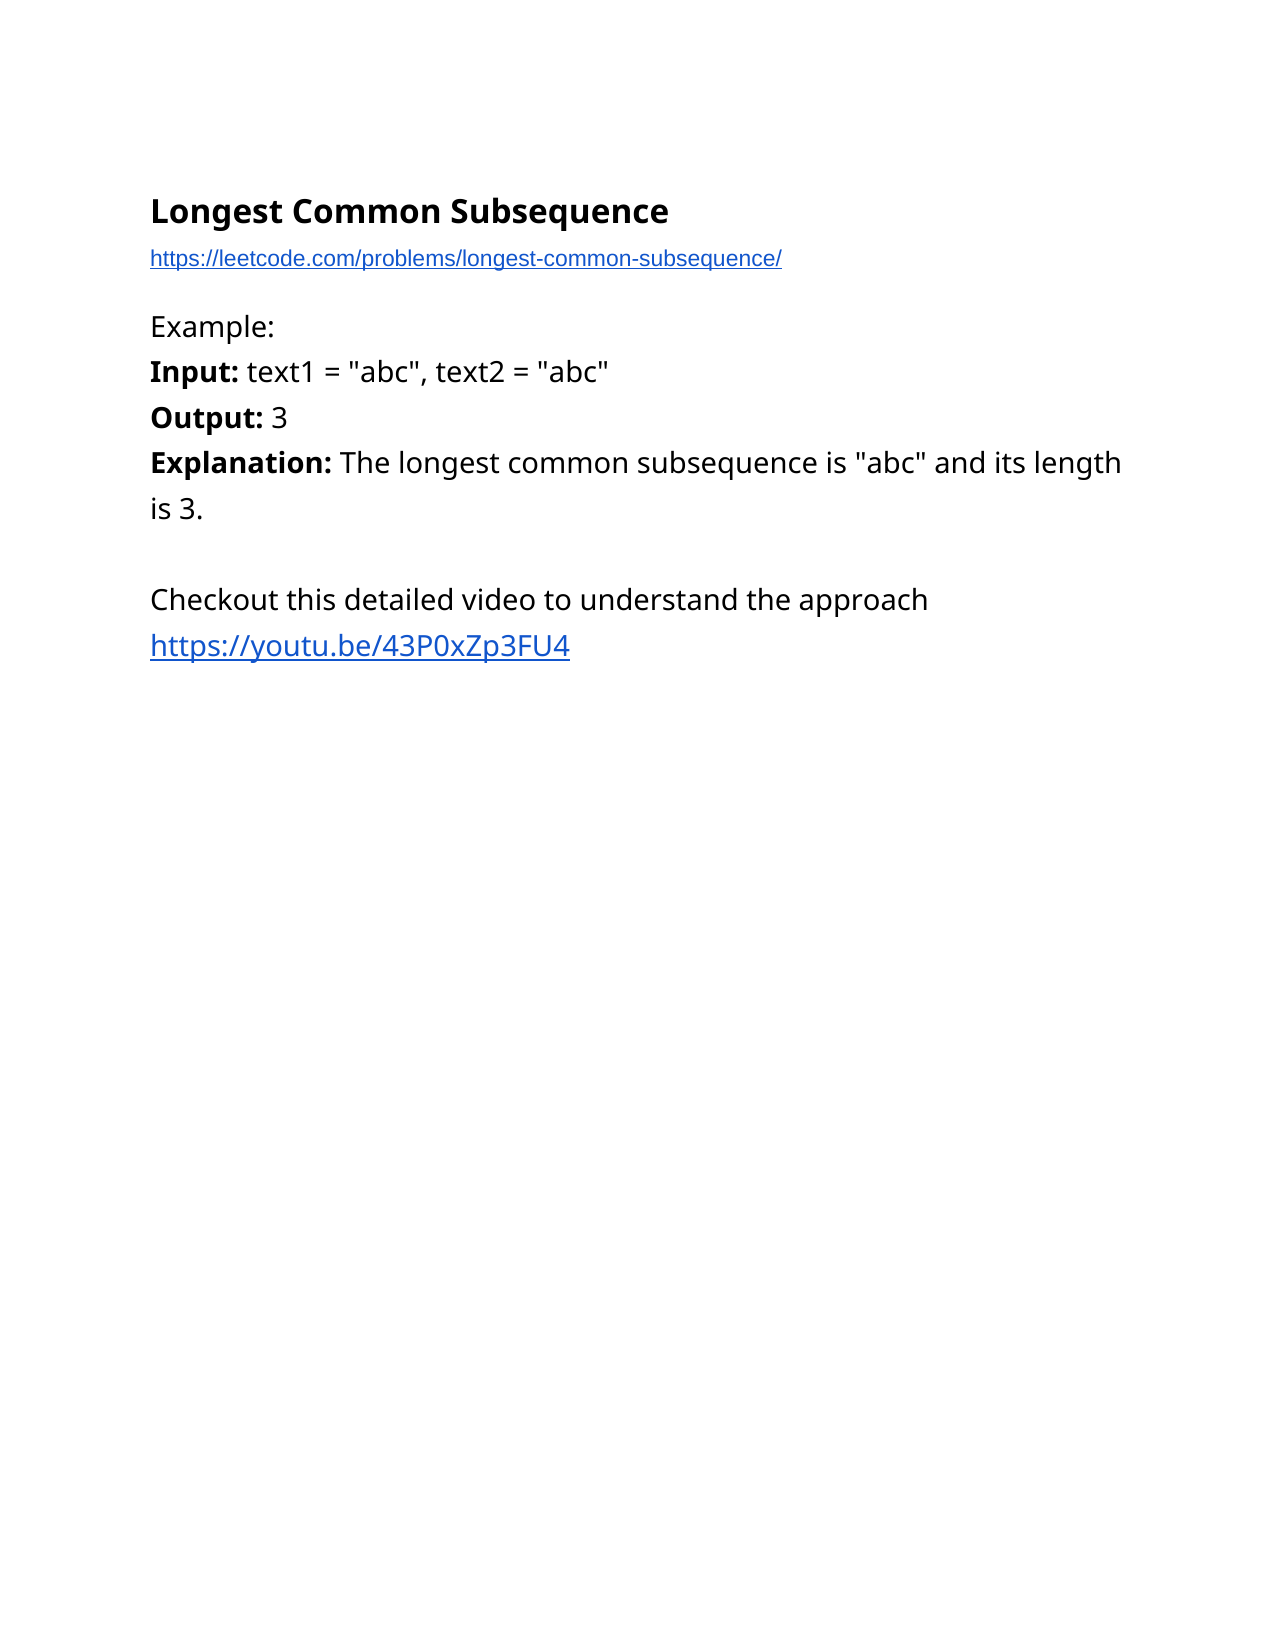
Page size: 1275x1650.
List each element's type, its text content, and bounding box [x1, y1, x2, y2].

text https://leetcode.com/problems/longest-common-subsequence/ [150, 245, 1125, 272]
text Checkout this detailed video to understand the approach https://youtu.be/43P0xZp3FU4 [150, 579, 1125, 665]
text Example: [150, 306, 1125, 346]
text Output: 3 [150, 397, 1125, 437]
text Input: text1 = "abc", text2 = "abc" [150, 351, 1125, 391]
subtitle Longest Common Subsequence [150, 187, 1125, 233]
text Explanation: The longest common subsequence is "abc" and its length is 3. [150, 443, 1125, 528]
